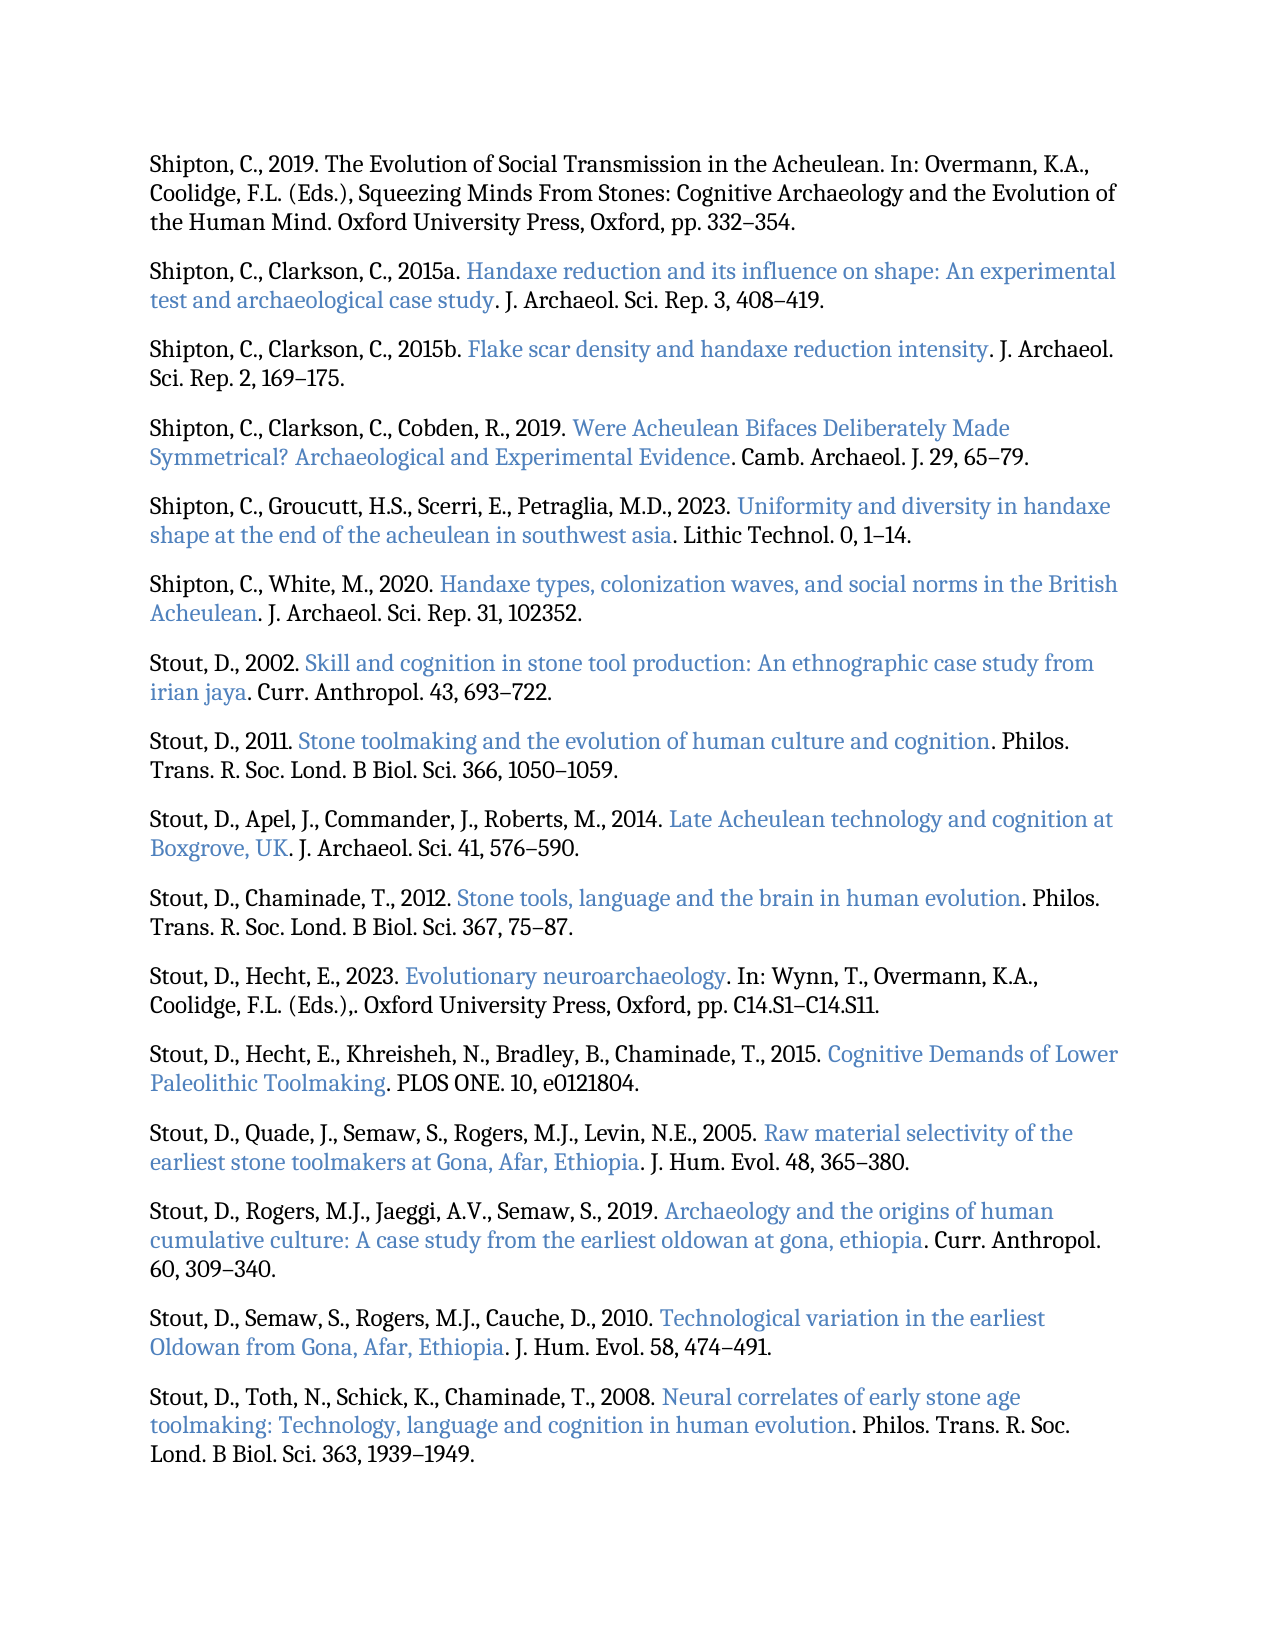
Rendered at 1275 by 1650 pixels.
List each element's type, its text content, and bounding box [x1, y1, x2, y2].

text Stout, D., Semaw, S., Rogers, M.J., Cauche, D., 2010. Technological variation in the earliest Oldowan from Gona, Afar, Ethiopia. J. Hum. Evol. 58, 474–491. [150, 1304, 1125, 1362]
text Stout, D., Hecht, E., Khreisheh, N., Bradley, B., Chaminade, T., 2015. Cognitive Demands of Lower Paleolithic Toolmaking. PLOS ONE. 10, e0121804. [150, 1040, 1125, 1098]
text Stout, D., Chaminade, T., 2012. Stone tools, language and the brain in human evolution. Philos. Trans. R. Soc. Lond. B Biol. Sci. 367, 75–87. [150, 884, 1125, 941]
text Shipton, C., 2019. The Evolution of Social Transmission in the Acheulean. In: Overmann, K.A., Coolidge, F.L. (Eds.), Squeezing Minds From Stones: Cognitive Archaeology and the Evolution of the Human Mind. Oxford University Press, Oxford, pp. 332–354. [150, 150, 1125, 236]
text Stout, D., Toth, N., Schick, K., Chaminade, T., 2008. Neural correlates of early stone age toolmaking: Technology, language and cognition in human evolution. Philos. Trans. R. Soc. Lond. B Biol. Sci. 363, 1939–1949. [150, 1382, 1125, 1469]
text Stout, D., Hecht, E., 2023. Evolutionary neuroarchaeology. In: Wynn, T., Overmann, K.A., Coolidge, F.L. (Eds.),. Oxford University Press, Oxford, pp. C14.S1–C14.S11. [150, 962, 1125, 1019]
text Stout, D., Apel, J., Commander, J., Roberts, M., 2014. Late Acheulean technology and cognition at Boxgrove, UK. J. Archaeol. Sci. 41, 576–590. [150, 805, 1125, 863]
text Shipton, C., Clarkson, C., 2015b. Flake scar density and handaxe reduction intensity. J. Archaeol. Sci. Rep. 2, 169–175. [150, 335, 1125, 393]
text Shipton, C., Groucutt, H.S., Scerri, E., Petraglia, M.D., 2023. Uniformity and diversity in handaxe shape at the end of the acheulean in southwest asia. Lithic Technol. 0, 1–14. [150, 492, 1125, 549]
text Stout, D., Rogers, M.J., Jaeggi, A.V., Semaw, S., 2019. Archaeology and the origins of human cumulative culture: A case study from the earliest oldowan at gona, ethiopia. Curr. Anthropol. 60, 309–340. [150, 1197, 1125, 1283]
text Stout, D., Quade, J., Semaw, S., Rogers, M.J., Levin, N.E., 2005. Raw material selectivity of the earliest stone toolmakers at Gona, Afar, Ethiopia. J. Hum. Evol. 48, 365–380. [150, 1119, 1125, 1176]
text Shipton, C., White, M., 2020. Handaxe types, colonization waves, and social norms in the British Acheulean. J. Archaeol. Sci. Rep. 31, 102352. [150, 570, 1125, 628]
text Stout, D., 2002. Skill and cognition in stone tool production: An ethnographic case study from irian jaya. Curr. Anthropol. 43, 693–722. [150, 649, 1125, 706]
text Stout, D., 2011. Stone toolmaking and the evolution of human culture and cognition. Philos. Trans. R. Soc. Lond. B Biol. Sci. 366, 1050–1059. [150, 727, 1125, 784]
text Shipton, C., Clarkson, C., 2015a. Handaxe reduction and its influence on shape: An experimental test and archaeological case study. J. Archaeol. Sci. Rep. 3, 408–419. [150, 257, 1125, 314]
text Shipton, C., Clarkson, C., Cobden, R., 2019. Were Acheulean Bifaces Deliberately Made Symmetrical? Archaeological and Experimental Evidence. Camb. Archaeol. J. 29, 65–79. [150, 414, 1125, 471]
